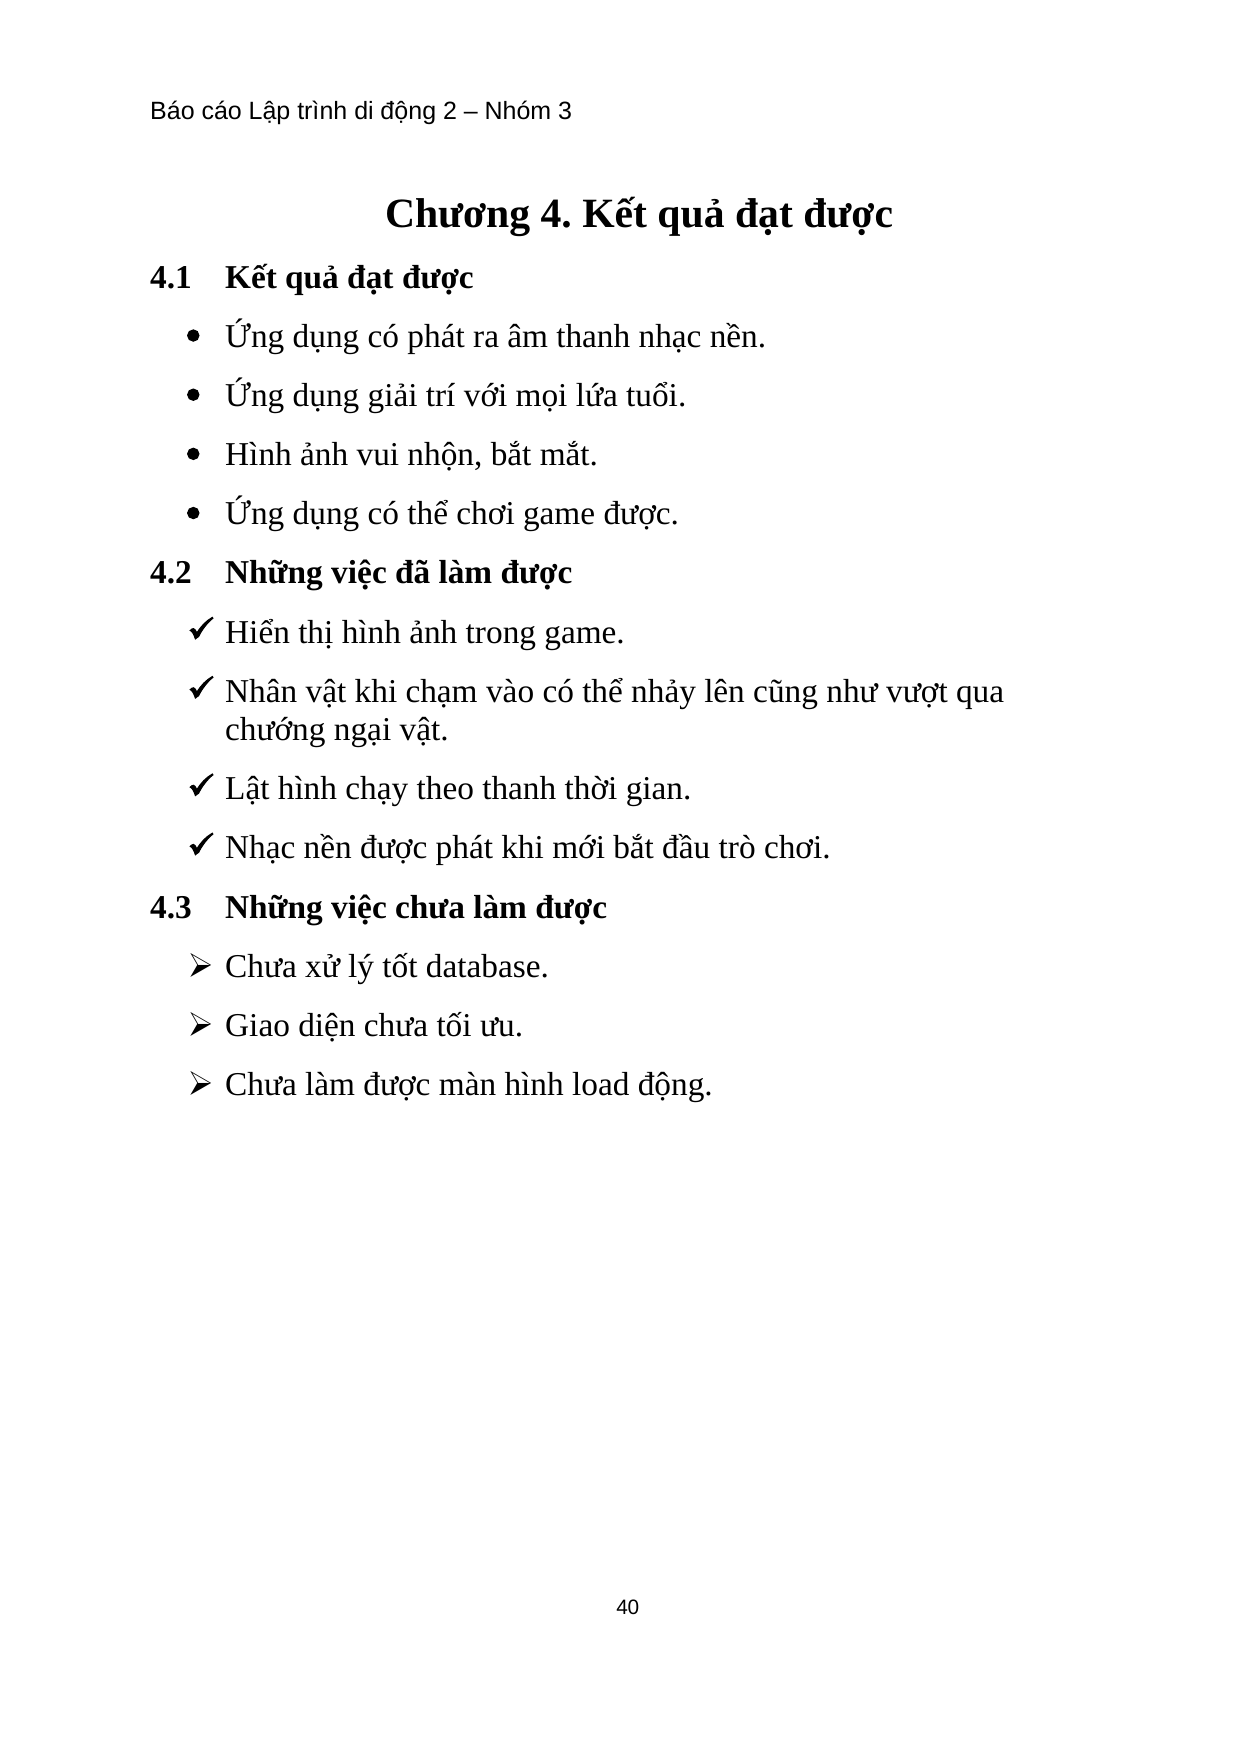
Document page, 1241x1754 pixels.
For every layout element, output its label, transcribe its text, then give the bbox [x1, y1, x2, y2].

list Hiển thị hình ảnh trong game. [187, 612, 1075, 650]
list Nhân vật khi chạm vào có thể nhảy lên cũng như vượt qua chướng ngại vật. [187, 671, 1075, 748]
list Hình ảnh vui nhộn, bắt mắt. [187, 434, 1075, 473]
list Chưa làm được màn hình load động. [187, 1064, 1075, 1103]
list Những việc đã làm được [150, 553, 1075, 591]
list Lật hình chạy theo thanh thời gian. [187, 768, 1075, 807]
subtitle Chương 4. Kết quả đạt được [187, 188, 1090, 236]
list Những việc chưa làm được [150, 887, 1075, 925]
list Ứng dụng có thể chơi game được. [187, 493, 1075, 532]
list Chưa xử lý tốt database. [187, 946, 1075, 984]
list Nhạc nền được phát khi mới bắt đầu trò chơi. [187, 828, 1075, 866]
list Ứng dụng giải trí với mọi lứa tuổi. [187, 375, 1075, 413]
list Ứng dụng có phát ra âm thanh nhạc nền. [187, 316, 1075, 354]
list Giao diện chưa tối ưu. [187, 1005, 1075, 1043]
list Kết quả đạt được [150, 257, 1075, 295]
